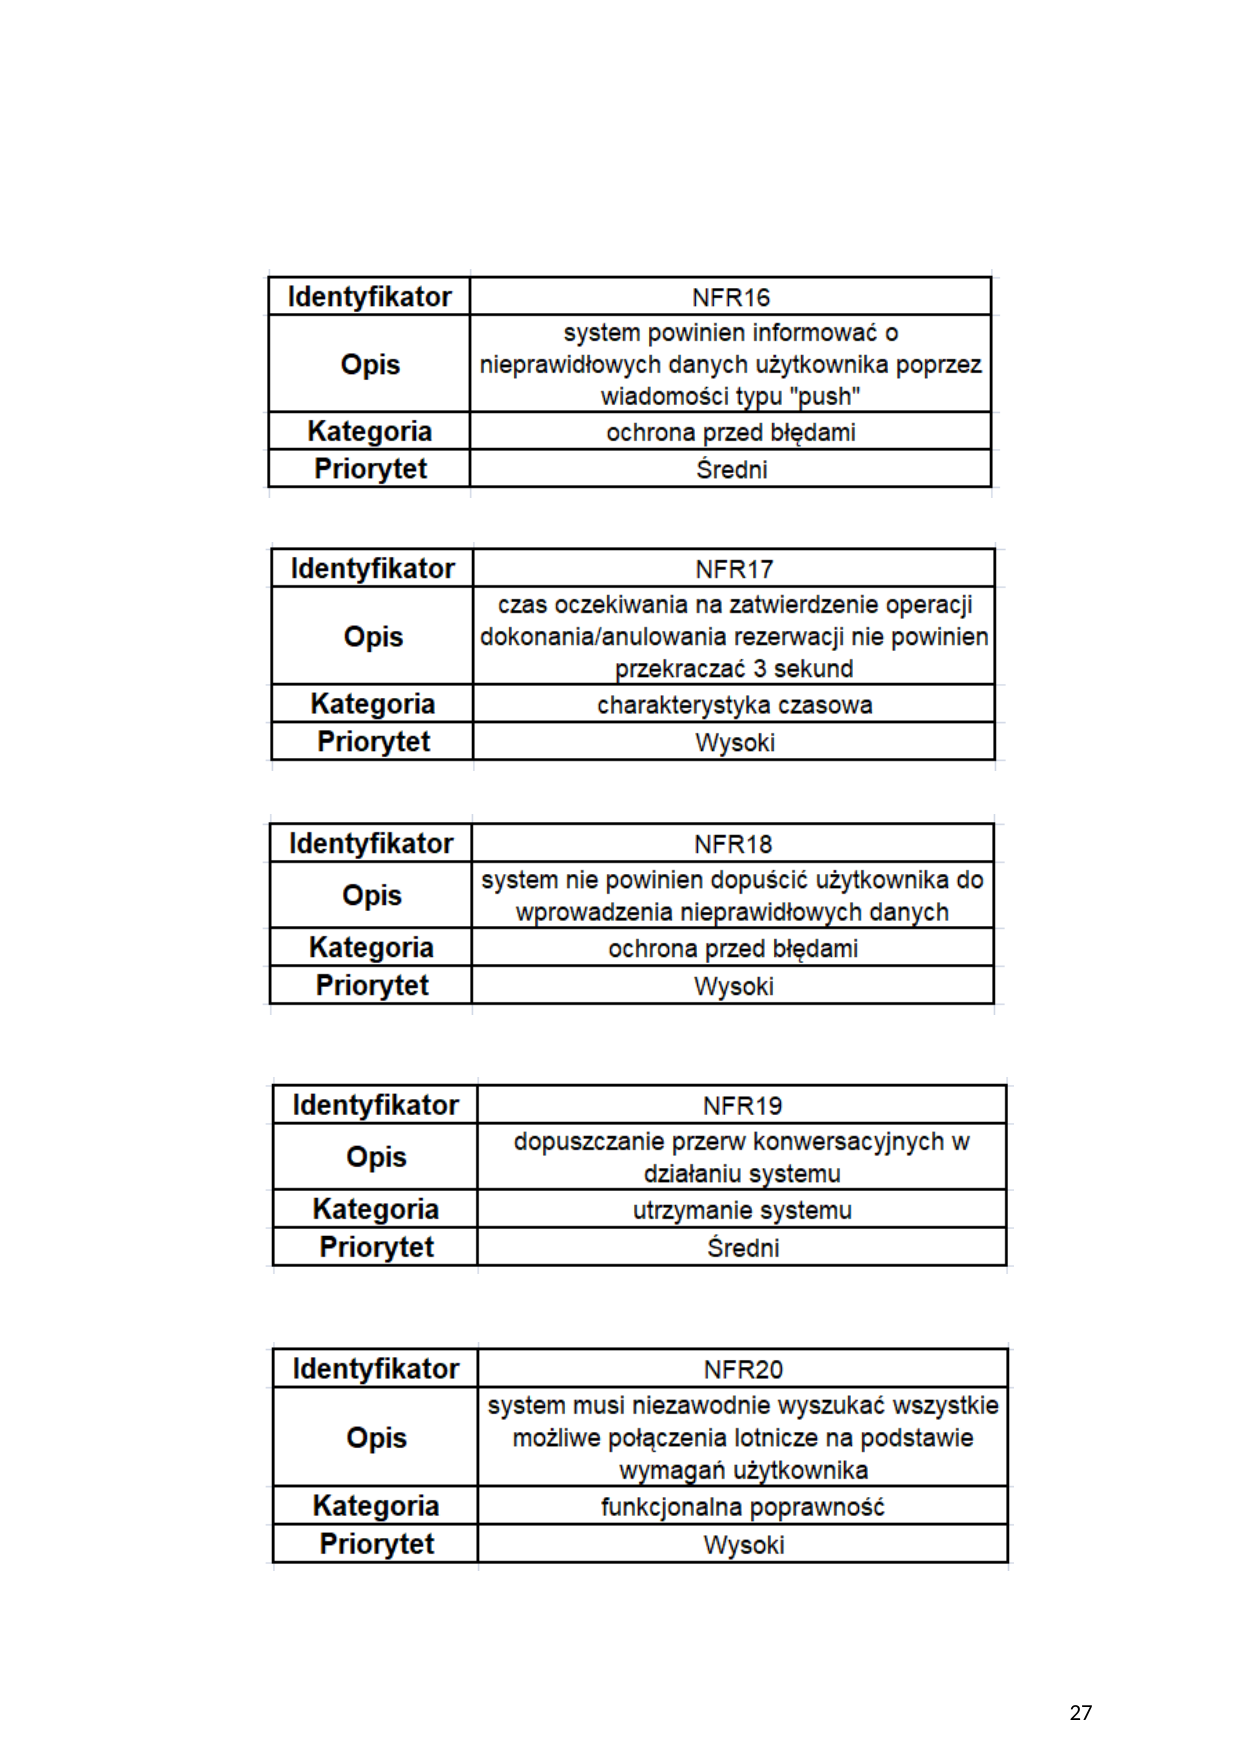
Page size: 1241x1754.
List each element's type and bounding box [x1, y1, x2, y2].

picture [265, 1342, 1014, 1571]
picture [262, 814, 1005, 1015]
picture [265, 542, 1006, 771]
picture [262, 269, 1001, 498]
picture [265, 1077, 1014, 1274]
